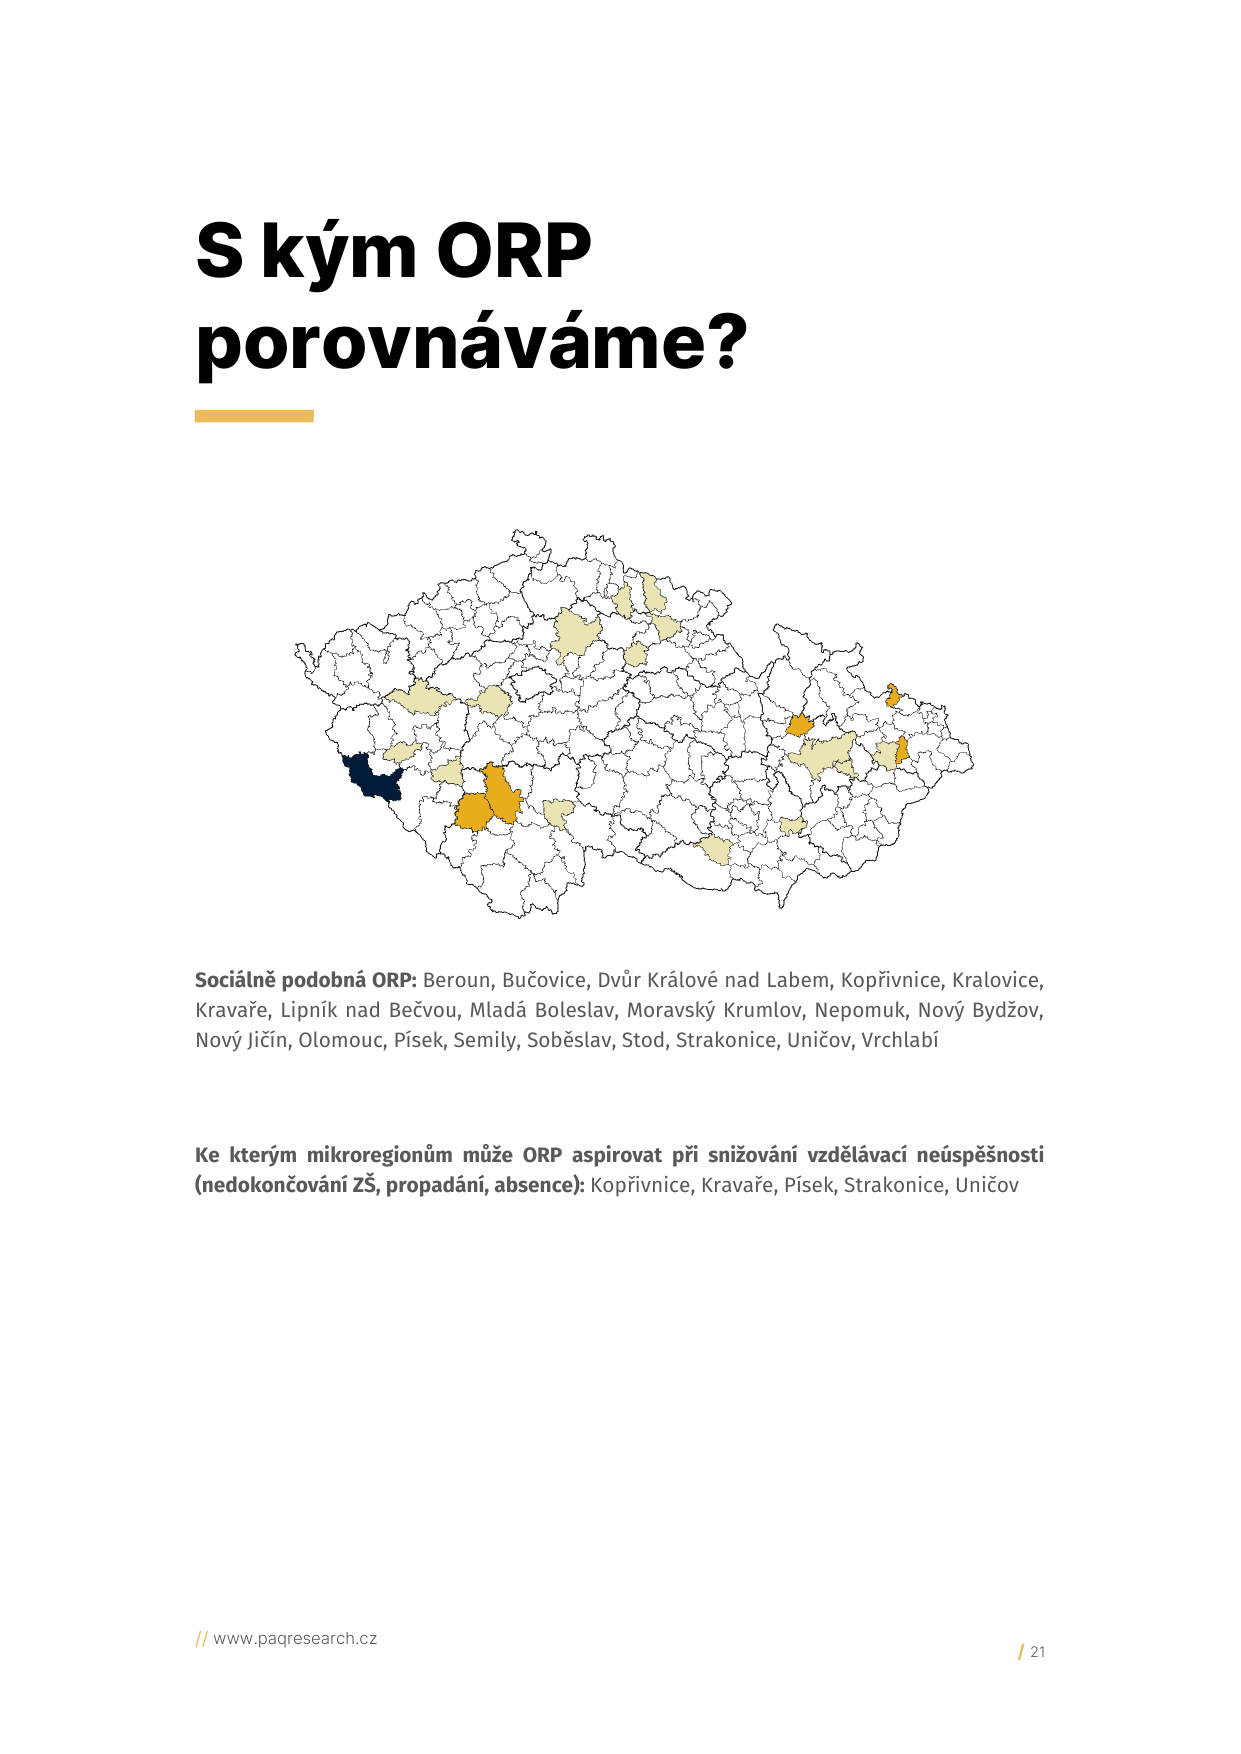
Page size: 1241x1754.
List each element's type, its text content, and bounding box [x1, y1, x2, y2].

text Ke kterým mikroregionům může ORP aspirovat při snižování vzdělávací neúspěšnosti (nedokončování ZŠ, propadání, absence): Kopřivnice, Kravaře, Písek, Strakonice, Uničov [195, 1137, 1045, 1198]
subtitle S kým ORP porovnáváme? [195, 205, 1045, 386]
text Sociálně podobná ORP: Beroun, Bučovice, Dvůr Králové nad Labem, Kopřivnice, Kralovice, Kravaře, Lipník nad Bečvou, Mladá Boleslav, Moravský Krumlov, Nepomuk, Nový Bydžov, Nový Jičín, Olomouc, Písek, Semily, Soběslav, Stod, Strakonice, Uničov, Vrchlabí [195, 962, 1045, 1053]
picture [194, 461, 1068, 946]
